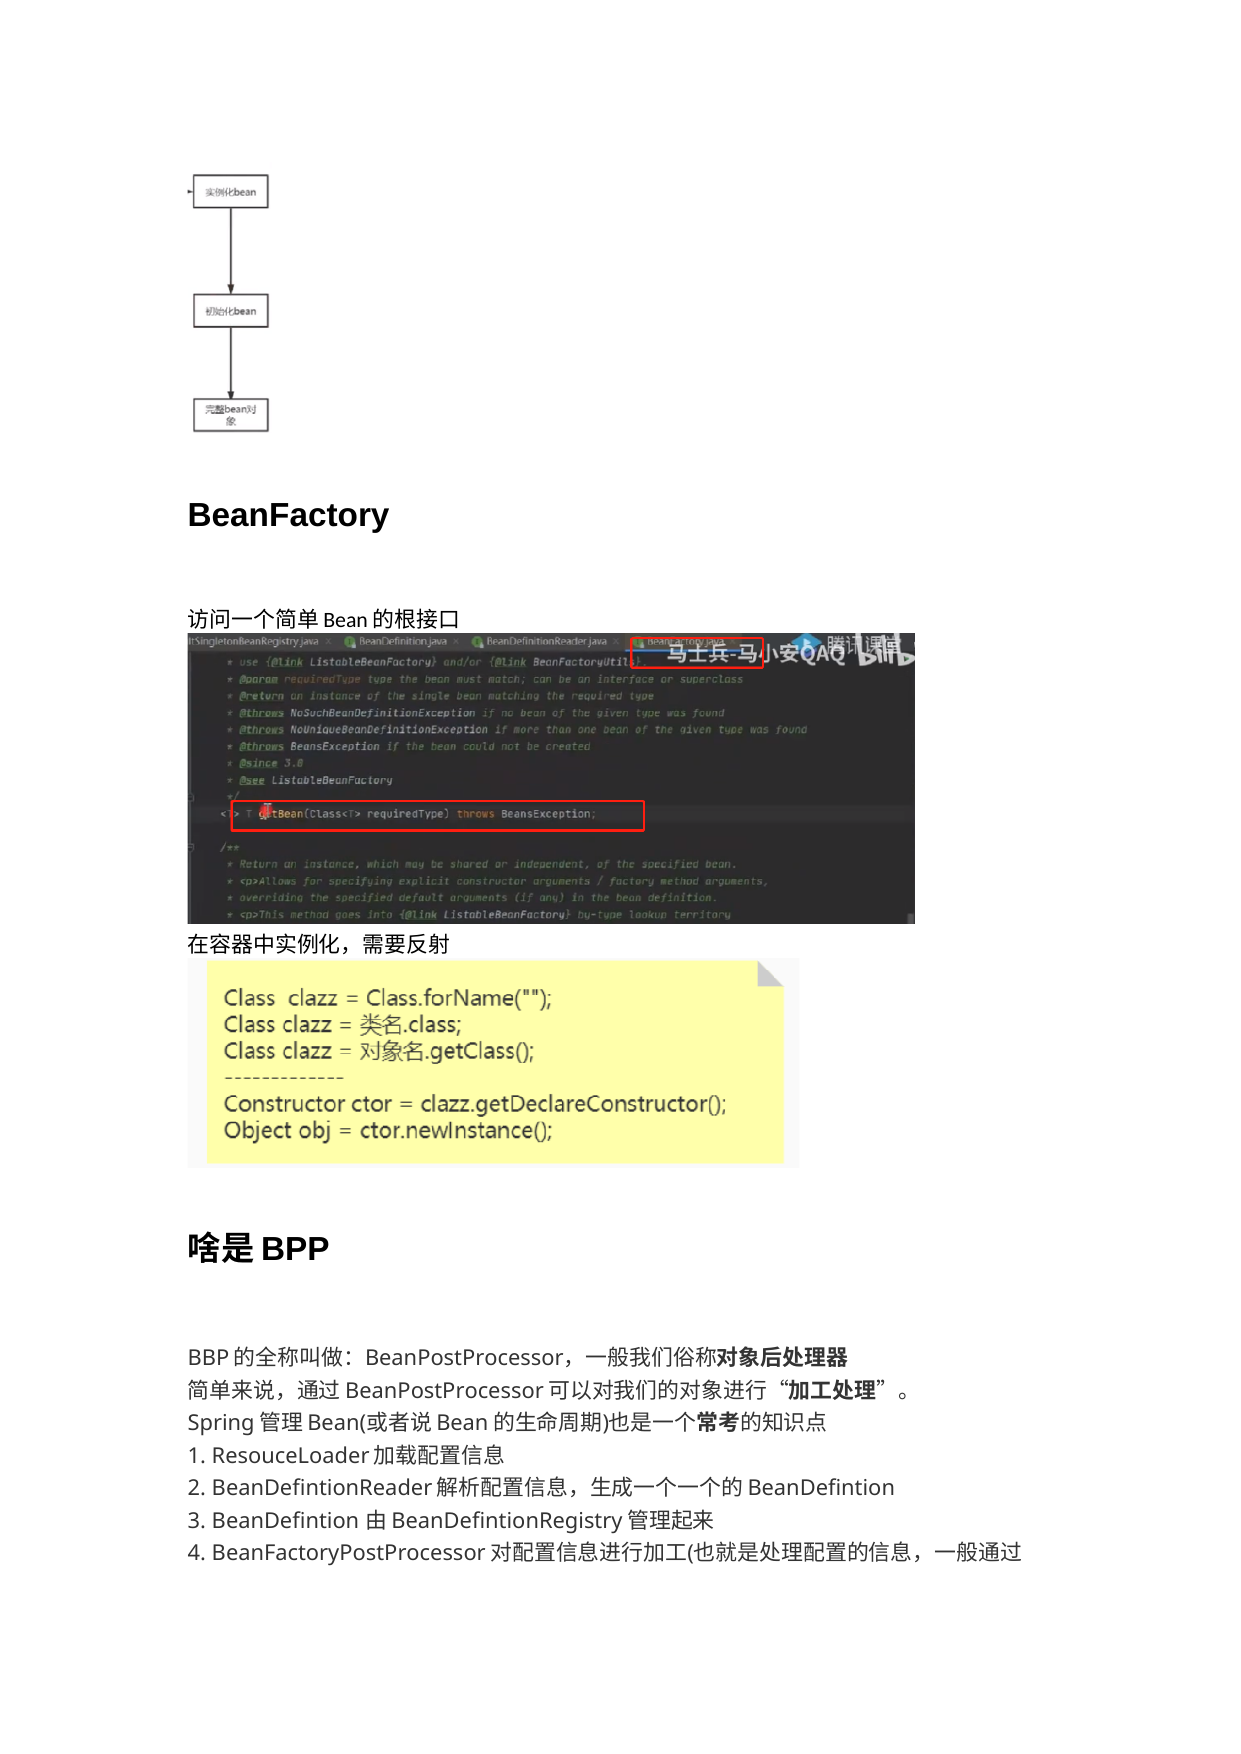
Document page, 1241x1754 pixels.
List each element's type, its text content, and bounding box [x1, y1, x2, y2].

text 4. BeanFactoryPostProcessor对配置信息进⾏加⼯(也就是处理配置的信息，⼀般通过 [187, 1535, 1053, 1568]
subtitle 啥是BPP [187, 1213, 1053, 1278]
text 1. ResouceLoader加载配置信息 [187, 1438, 1053, 1470]
picture [187, 162, 273, 433]
text 简单来说，通过BeanPostProcessor可以对我们的对象进⾏“加⼯处理”。 [187, 1373, 1053, 1405]
list 访问一个简单Bean的根接口 [187, 601, 1053, 634]
picture [187, 633, 915, 924]
text Spring管理Bean(或者说Bean的⽣命周期)也是⼀个常考的知识点 [187, 1405, 1053, 1438]
picture [187, 958, 800, 1168]
text 3. BeanDefintion 由BeanDefintionRegistry管理起来 [187, 1503, 1053, 1535]
text BBP的全称叫做：BeanPostProcessor，⼀般我们俗称对象后处理器 [187, 1340, 1053, 1373]
subtitle BeanFactory [187, 482, 1053, 547]
text 2. BeanDefintionReader解析配置信息，⽣成⼀个⼀个的BeanDefintion [187, 1470, 1053, 1503]
list 在容器中实例化，需要反射 [187, 926, 1053, 959]
